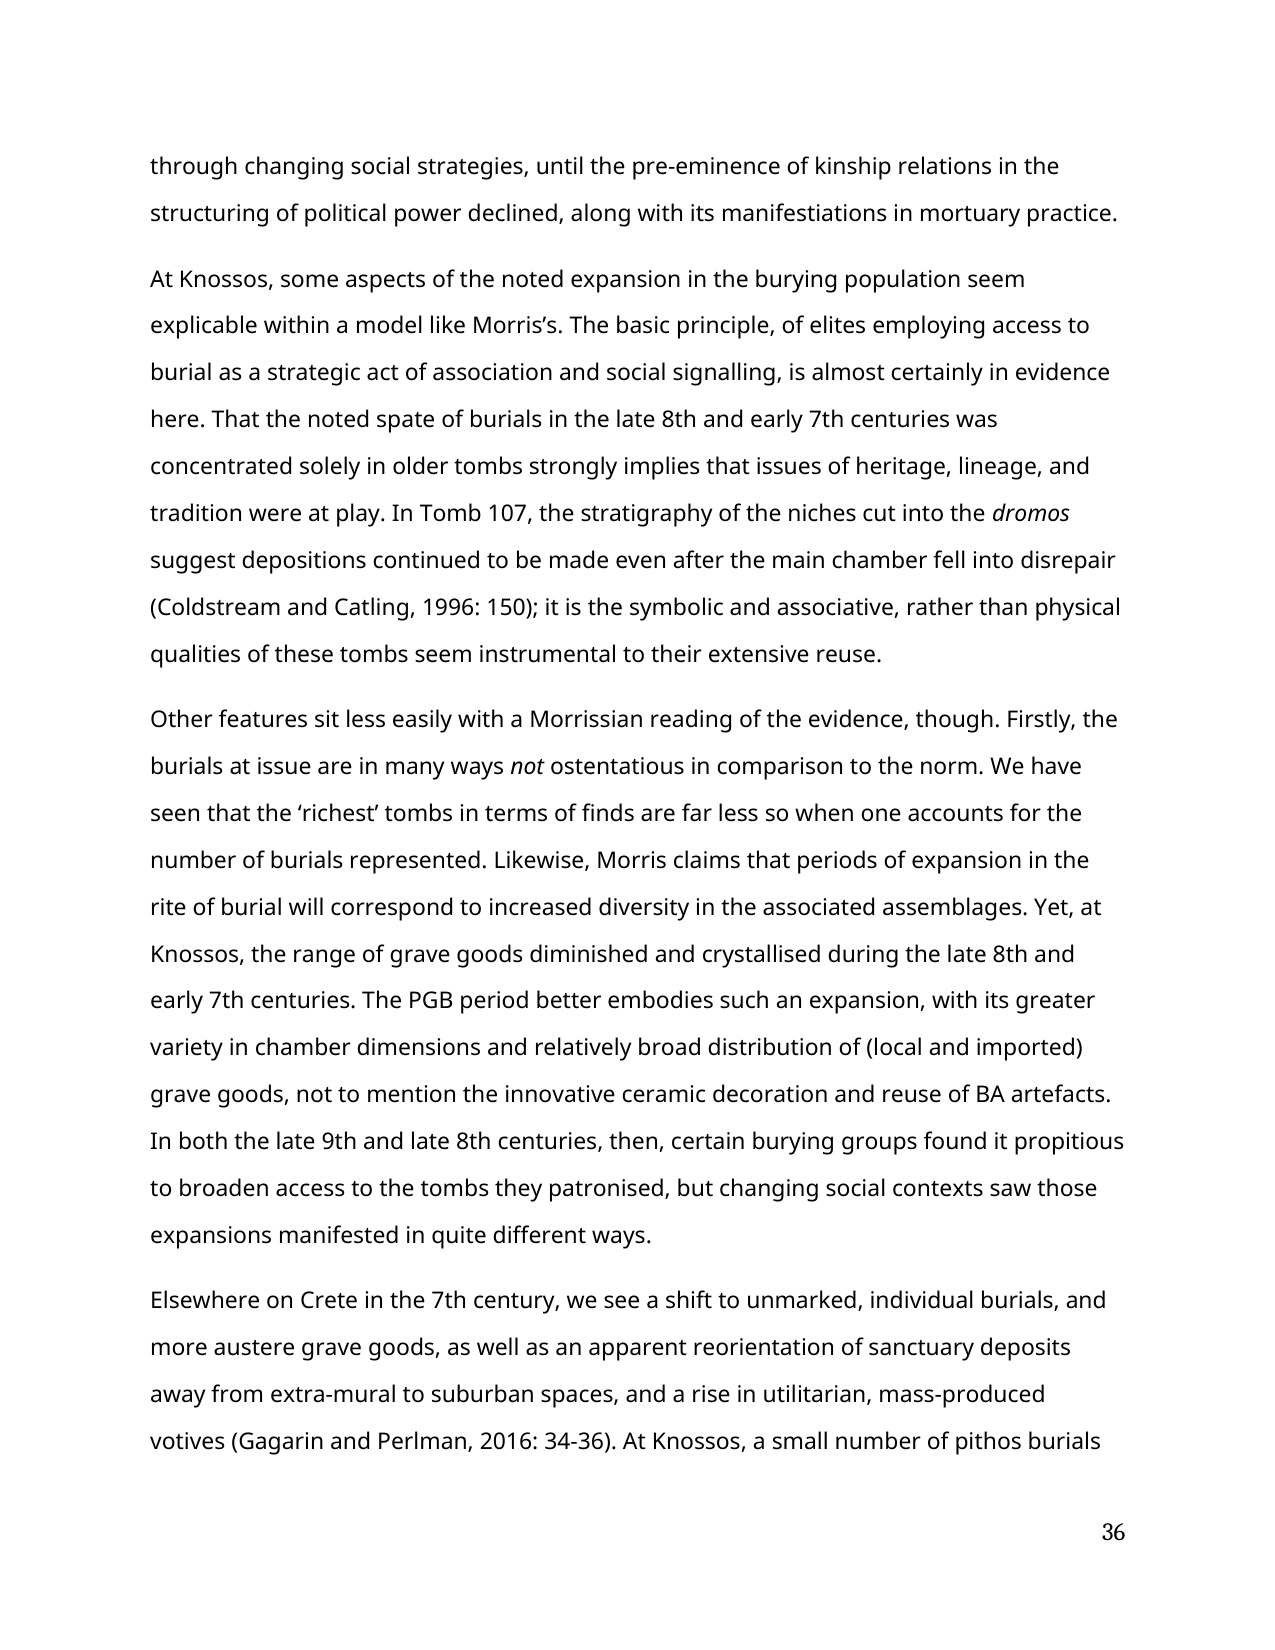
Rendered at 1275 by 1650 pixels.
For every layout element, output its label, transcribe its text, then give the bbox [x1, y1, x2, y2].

text Other features sit less easily with a Morrissian reading of the evidence, though. Firstly, the burials at issue are in many ways not ostentatious in comparison to the norm. We have seen that the ‘richest’ tombs in terms of finds are far less so when one accounts for the number of burials represented. Likewise, Morris claims that periods of expansion in the rite of burial will correspond to increased diversity in the associated assemblages. Yet, at Knossos, the range of grave goods diminished and crystallised during the late 8th and early 7th centuries. The PGB period better embodies such an expansion, with its greater variety in chamber dimensions and relatively broad distribution of (local and imported) grave goods, not to mention the innovative ceramic decoration and reuse of BA artefacts. In both the late 9th and late 8th centuries, then, certain burying groups found it propitious to broaden access to the tombs they patronised, but changing social contexts saw those expansions manifested in quite different ways. [150, 703, 1125, 1250]
text At Knossos, some aspects of the noted expansion in the burying population seem explicable within a model like Morris’s. The basic principle, of elites employing access to burial as a strategic act of association and social signalling, is almost certainly in evidence here. That the noted spate of burials in the late 8th and early 7th centuries was concentrated solely in older tombs strongly implies that issues of heritage, lineage, and tradition were at play. In Tomb 107, the stratigraphy of the niches cut into the dromos suggest depositions continued to be made even after the main chamber fell into disrepair (Coldstream and Catling, 1996: 150); it is the symbolic and associative, rather than physical qualities of these tombs seem instrumental to their extensive reuse. [150, 262, 1125, 669]
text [150, 1284, 1125, 1456]
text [150, 150, 1125, 228]
